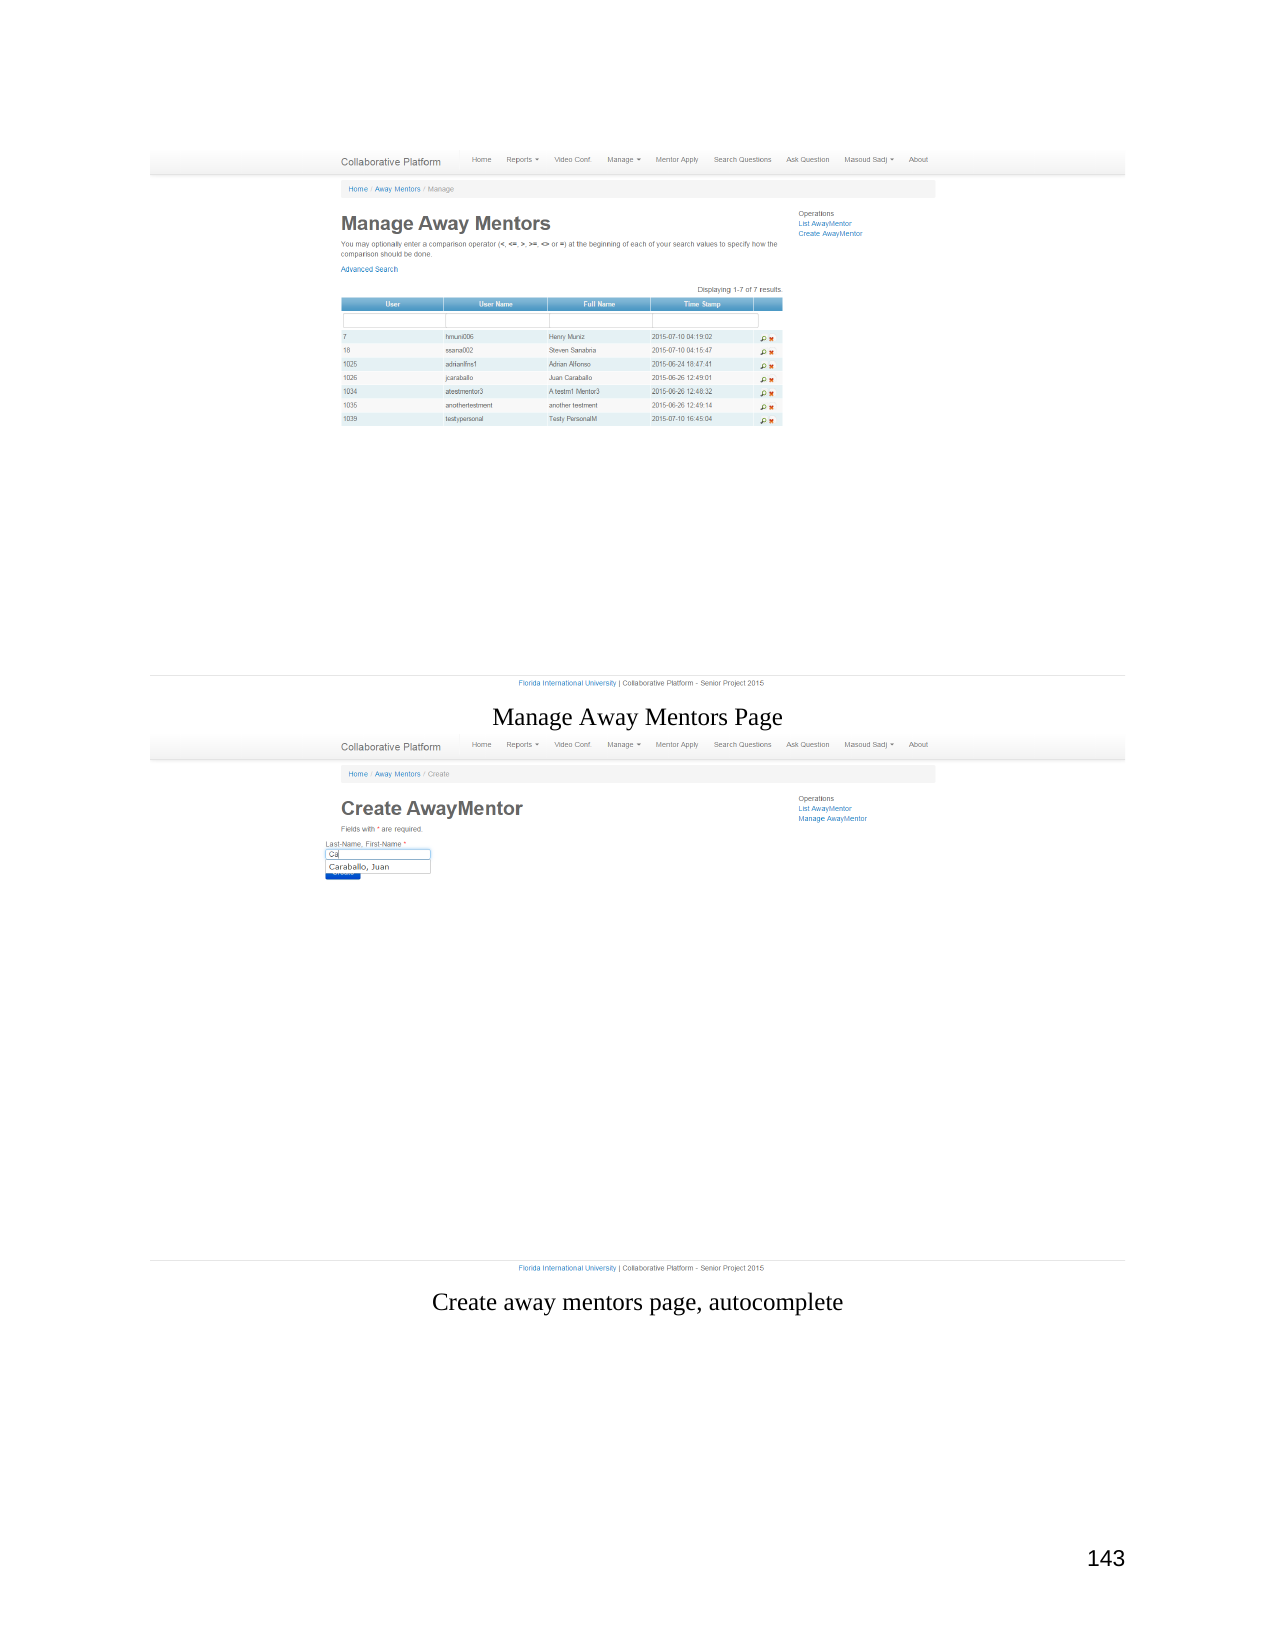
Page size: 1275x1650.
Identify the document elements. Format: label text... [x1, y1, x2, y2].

picture [150, 734, 1125, 1283]
text Manage Away Mentors Page [150, 702, 1125, 731]
picture [150, 150, 1125, 698]
text Create away mentors page, autocomplete [150, 1287, 1125, 1315]
